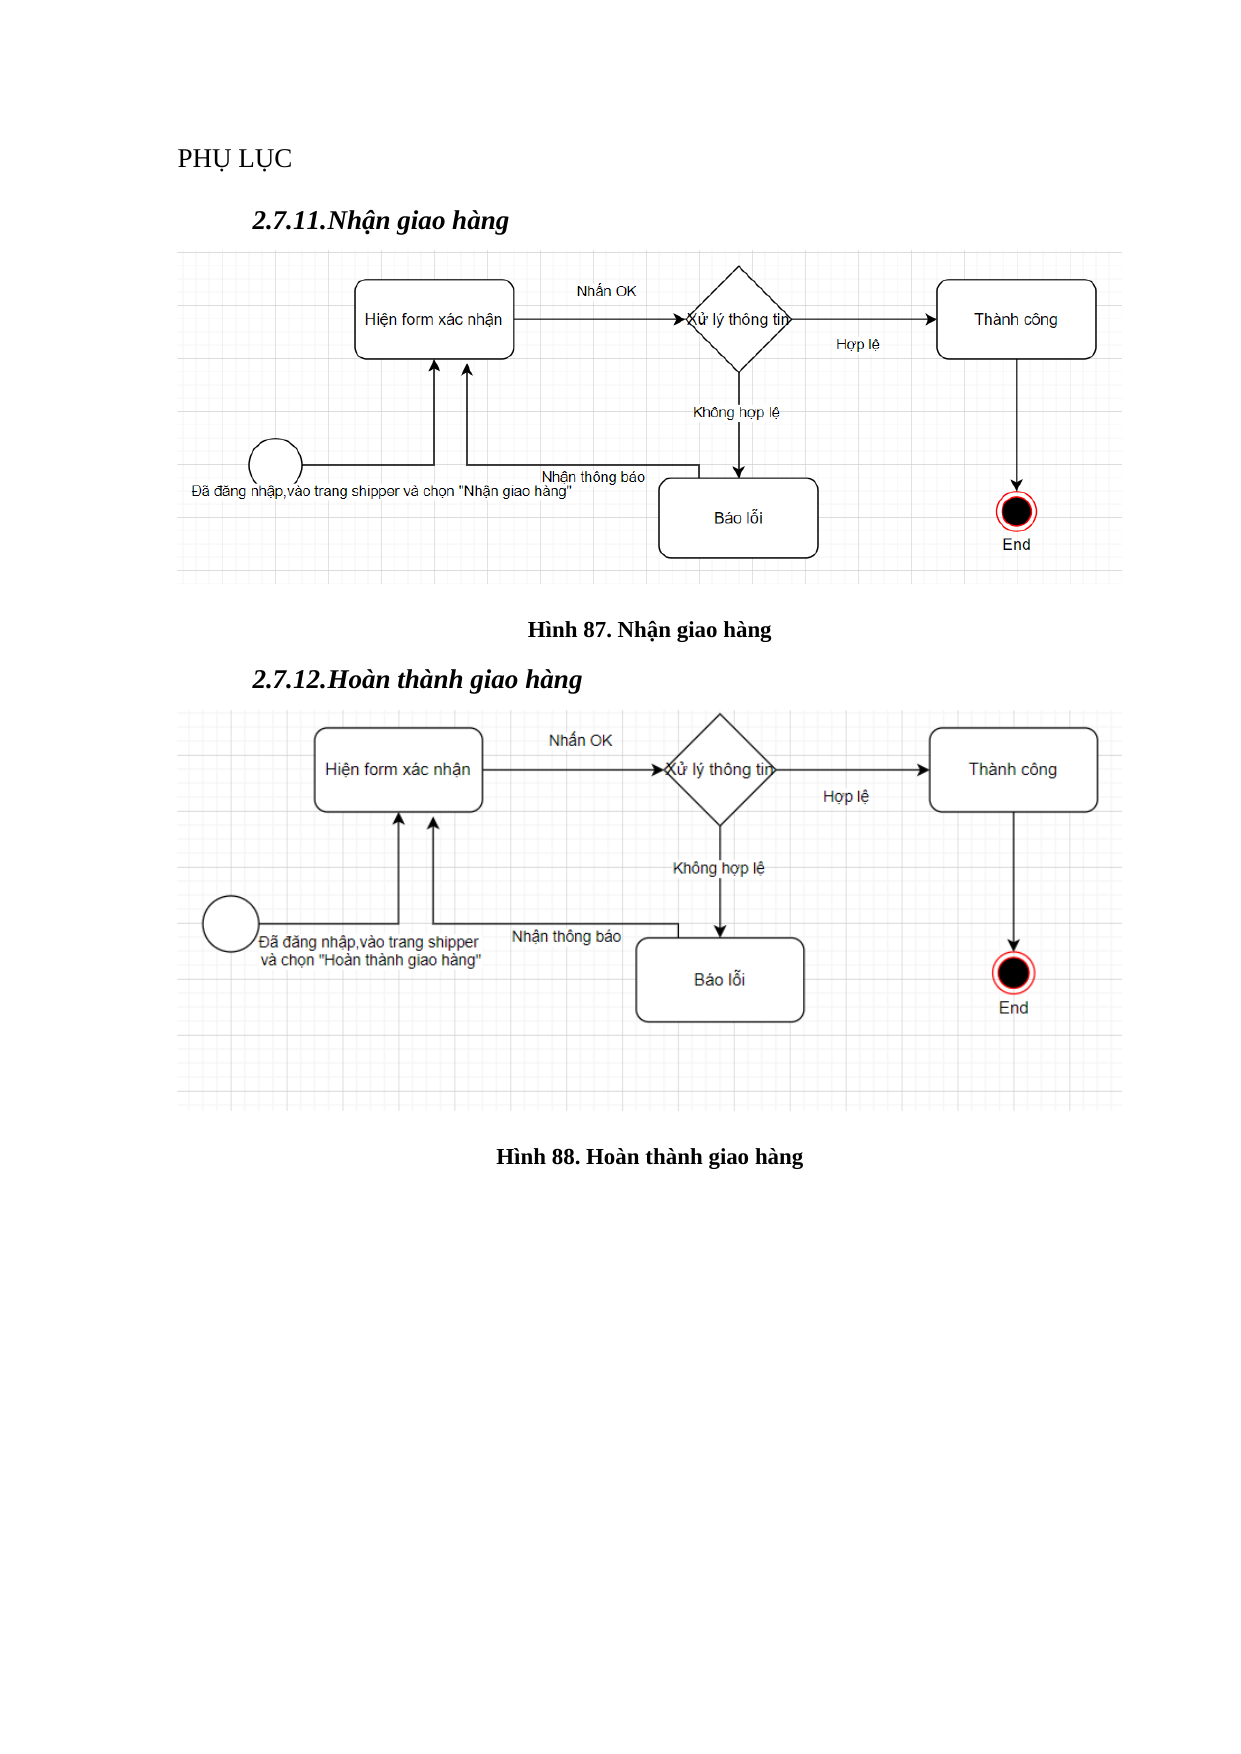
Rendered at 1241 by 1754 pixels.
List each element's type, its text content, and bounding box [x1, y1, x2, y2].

picture [177, 710, 1123, 1111]
picture [177, 250, 1123, 584]
subtitle Hoàn thành giao hàng [252, 663, 1122, 694]
text Hình . Nhận giao hàng [177, 616, 1122, 642]
text Hình . Hoàn thành giao hàng [177, 1143, 1122, 1169]
subtitle Nhận giao hàng [252, 204, 1122, 235]
